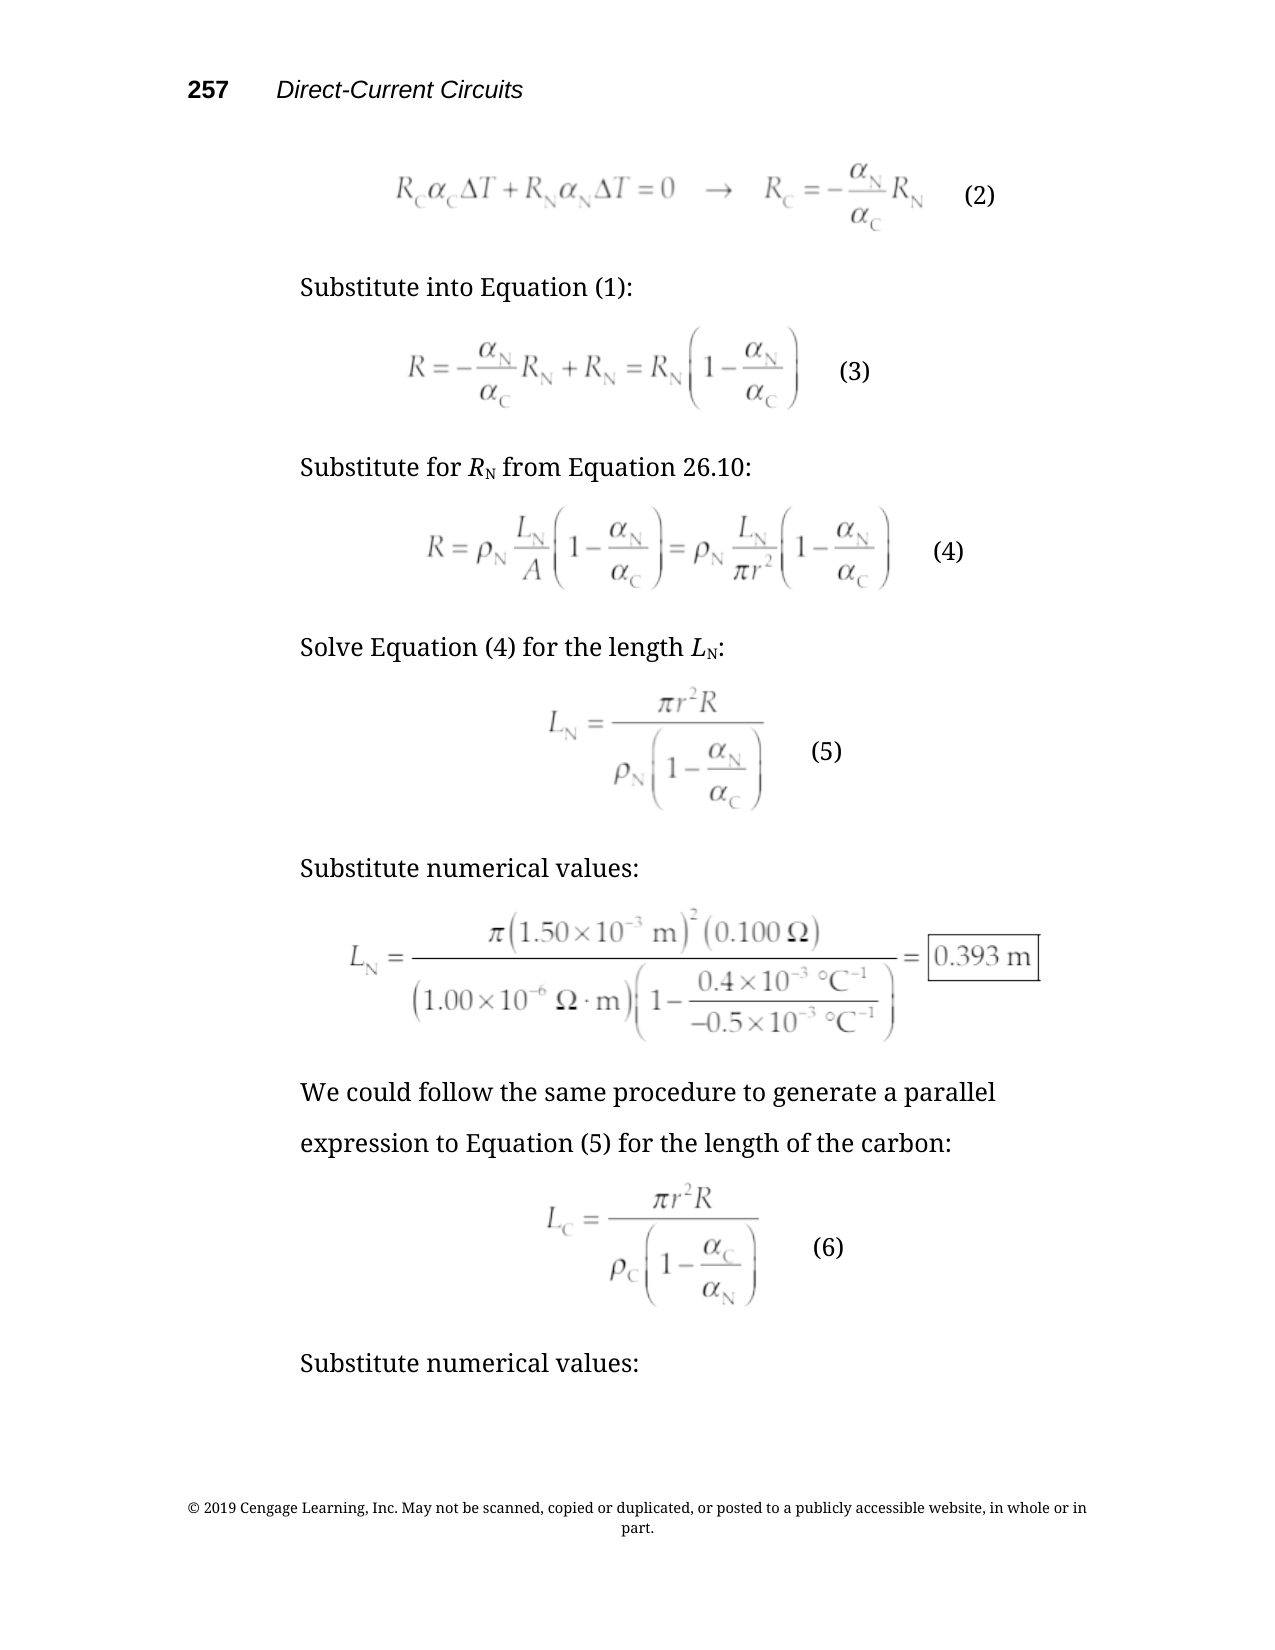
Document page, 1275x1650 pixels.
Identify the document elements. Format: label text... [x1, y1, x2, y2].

text Substitute numerical values: [300, 1346, 1087, 1380]
text (5) [300, 681, 1087, 821]
text Substitute for RN from Equation 26.10: [300, 449, 1087, 484]
text We could follow the same procedure to generate a parallel expression to Equation (5) for the length of the carbon: [300, 1074, 1087, 1159]
text (4) [300, 501, 1087, 600]
text (6) [300, 1177, 1087, 1317]
text (2) [300, 150, 1087, 240]
text Substitute numerical values: [300, 850, 1087, 884]
text Substitute into Equation (1): [300, 269, 1087, 304]
text Solve Equation (4) for the length LN: [300, 629, 1087, 664]
text (3) [187, 321, 1087, 420]
